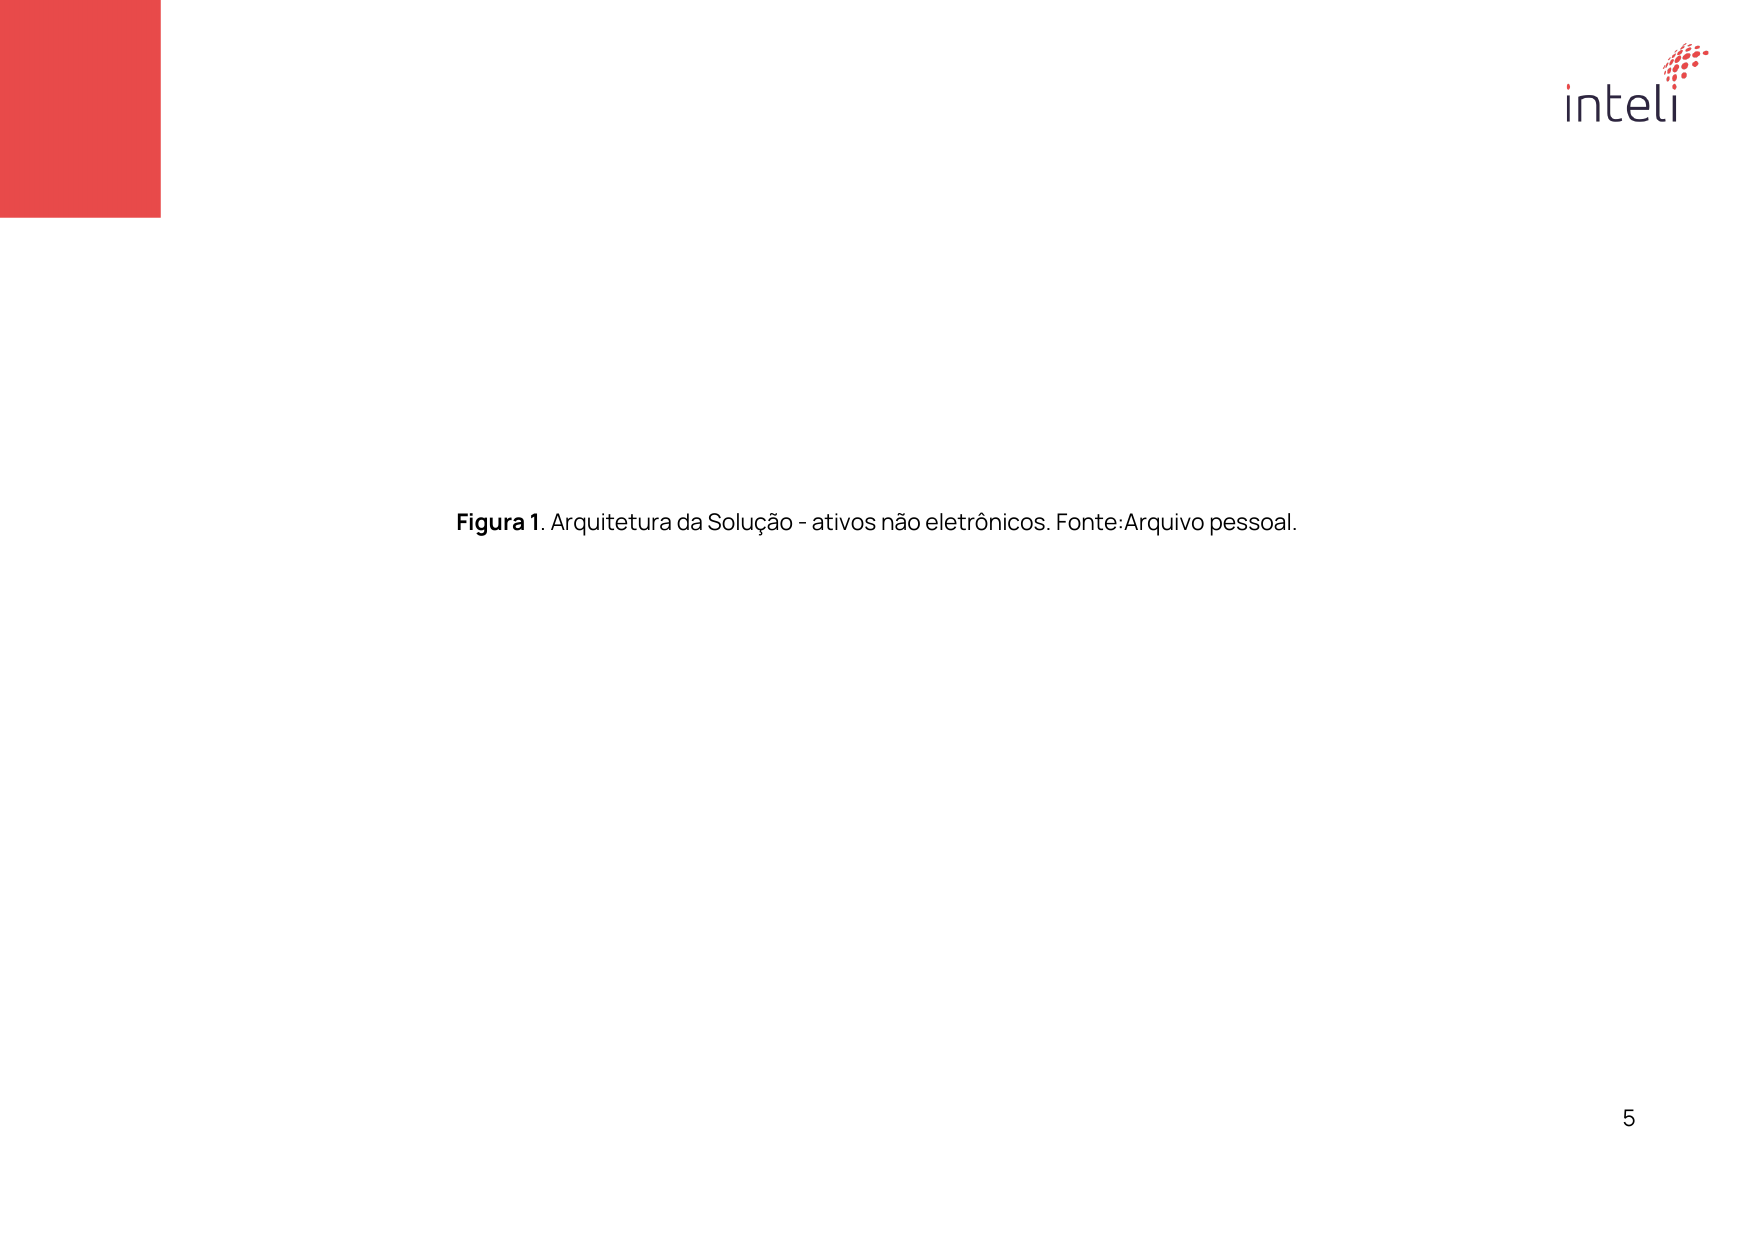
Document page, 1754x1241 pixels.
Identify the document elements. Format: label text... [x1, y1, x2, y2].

text Figura 1. Arquitetura da Solução - ativos não eletrônicos. Fonte:Arquivo pessoal. [118, 506, 1636, 537]
picture [1566, 43, 1709, 122]
picture [0, 0, 161, 218]
